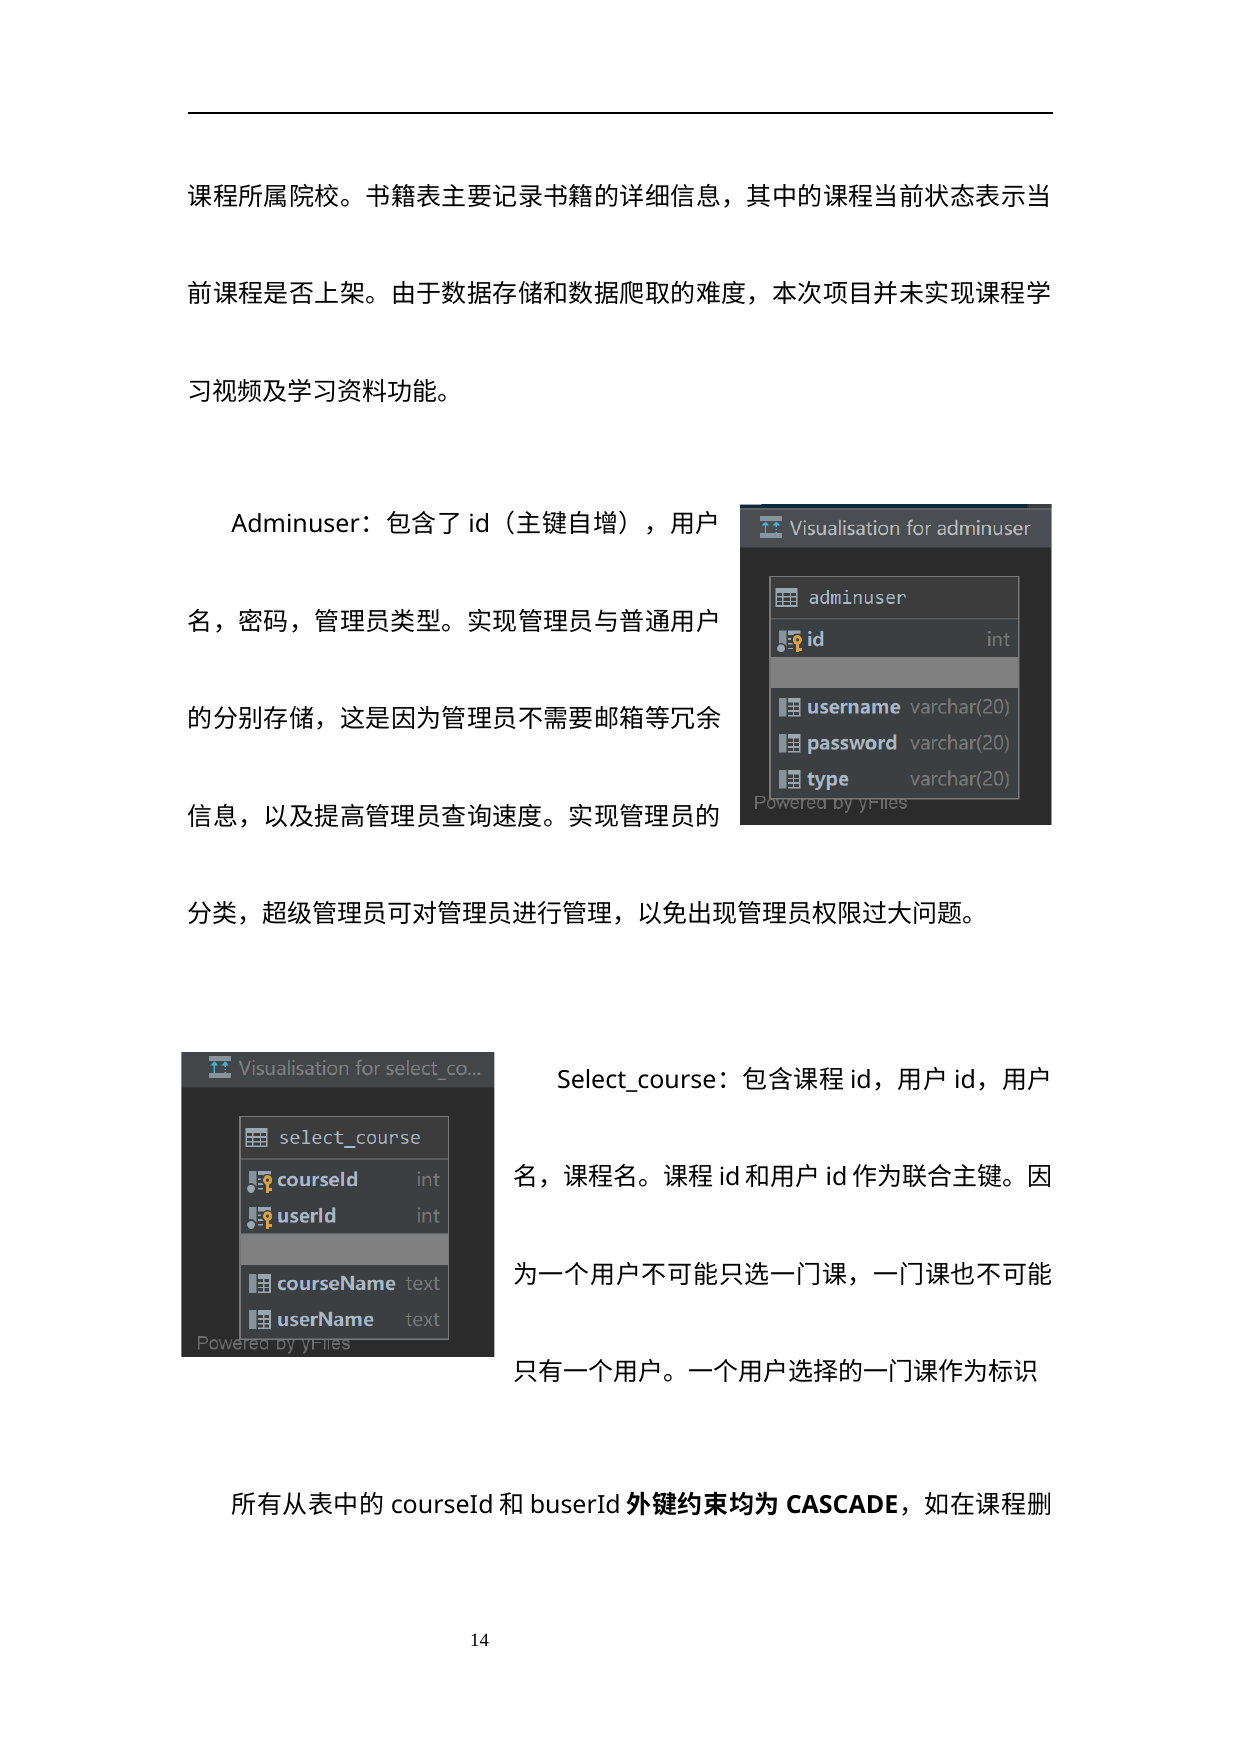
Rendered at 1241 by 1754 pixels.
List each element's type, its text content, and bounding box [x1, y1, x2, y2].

picture [181, 1052, 495, 1357]
picture [740, 504, 1052, 825]
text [187, 162, 1053, 422]
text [187, 1470, 1053, 1535]
